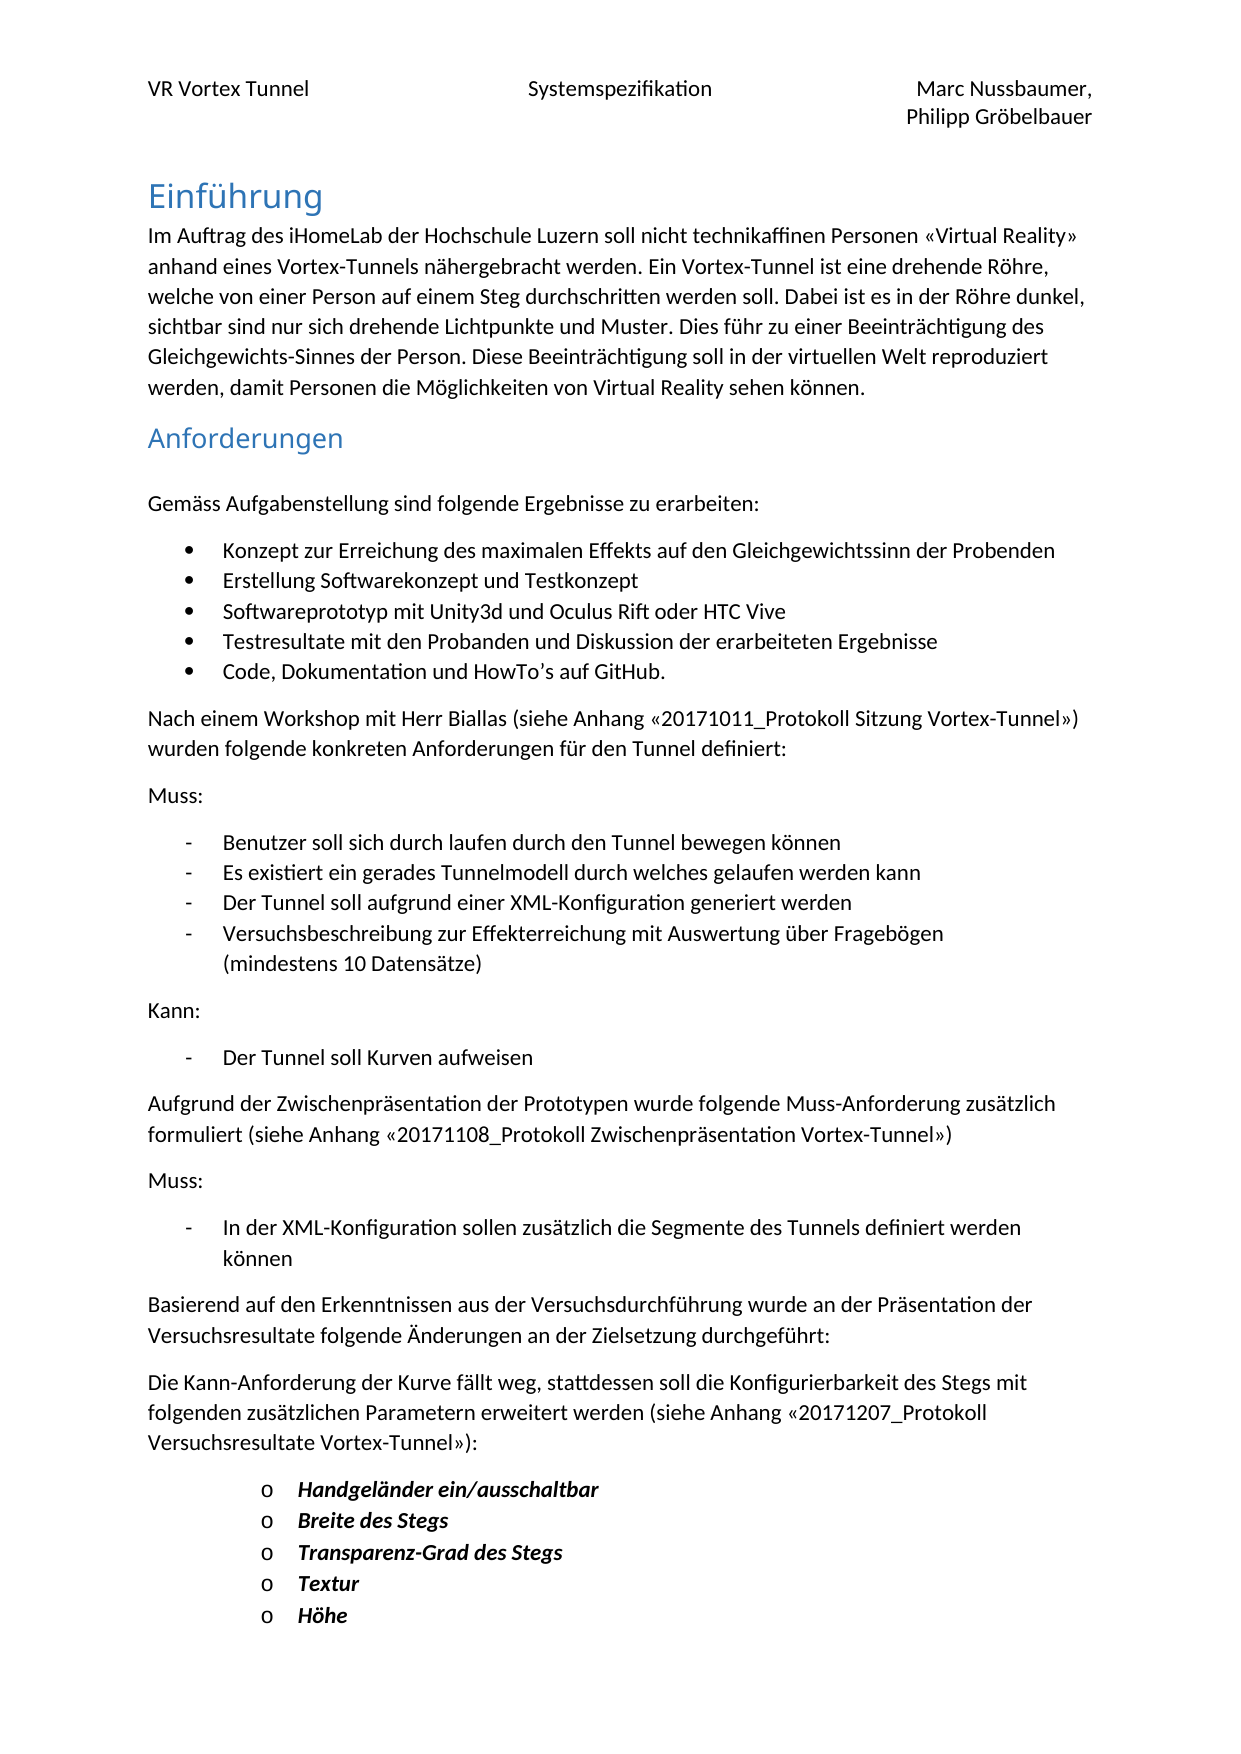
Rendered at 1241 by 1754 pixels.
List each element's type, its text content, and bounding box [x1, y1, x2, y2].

list Textur [260, 1569, 1093, 1598]
list Der Tunnel soll Kurven aufweisen [185, 1043, 1093, 1071]
list Es existiert ein gerades Tunnelmodell durch welches gelaufen werden kann [185, 858, 1093, 886]
list Breite des Stegs [260, 1506, 1093, 1536]
text Kann: [148, 996, 1093, 1024]
text Gemäss Aufgabenstellung sind folgende Ergebnisse zu erarbeiten: [148, 459, 1093, 517]
list Benutzer soll sich durch laufen durch den Tunnel bewegen können [185, 828, 1093, 856]
list Handgeländer ein/ausschaltbar [260, 1475, 1093, 1504]
list Code, Dokumentation und HowTo’s auf GitHub. [185, 657, 1093, 685]
list Transparenz-Grad des Stegs [260, 1538, 1093, 1567]
list Erstellung Softwarekonzept und Testkonzept [185, 567, 1093, 594]
text Basierend auf den Erkenntnissen aus der Versuchsdurchführung wurde an der Präsentation der Versuchsresultate folgende Änderungen an der Zielsetzung durchgeführt: [148, 1291, 1093, 1349]
subtitle Anforderungen [148, 419, 1093, 456]
text Im Auftrag des iHomeLab der Hochschule Luzern soll nicht technikaffinen Personen «Virtual Reality» anhand eines Vortex-Tunnels nähergebracht werden. Ein Vortex-Tunnel ist eine drehende Röhre, welche von einer Person auf einem Steg durchschritten werden soll. Dabei ist es in der Röhre dunkel, sichtbar sind nur sich drehende Lichtpunkte und Muster. Dies führ zu einer Beeinträchtigung des Gleichgewichts-Sinnes der Person. Diese Beeinträchtigung soll in der virtuellen Welt reproduziert werden, damit Personen die Möglichkeiten von Virtual Reality sehen können. [148, 222, 1093, 401]
text Muss: [148, 781, 1093, 809]
list Der Tunnel soll aufgrund einer XML-Konfiguration generiert werden [185, 888, 1093, 916]
text Aufgrund der Zwischenpräsentation der Prototypen wurde folgende Muss-Anforderung zusätzlich formuliert (siehe Anhang «20171108_Protokoll Zwischenpräsentation Vortex-Tunnel») [148, 1089, 1093, 1148]
list Softwareprototyp mit Unity3d und Oculus Rift oder HTC Vive [185, 597, 1093, 625]
subtitle Einführung [148, 173, 1093, 218]
list Höhe [260, 1601, 1093, 1630]
text Nach einem Workshop mit Herr Biallas (siehe Anhang «20171011_Protokoll Sitzung Vortex-Tunnel») wurden folgende konkreten Anforderungen für den Tunnel definiert: [148, 704, 1093, 762]
list Testresultate mit den Probanden und Diskussion der erarbeiteten Ergebnisse [185, 627, 1093, 655]
list Konzept zur Erreichung des maximalen Effekts auf den Gleichgewichtssinn der Probenden [185, 536, 1093, 564]
list Versuchsbeschreibung zur Effekterreichung mit Auswertung über Fragebögen (mindestens 10 Datensätze) [185, 919, 1093, 977]
text Muss: [148, 1167, 1093, 1194]
text Die Kann-Anforderung der Kurve fällt weg, stattdessen soll die Konfigurierbarkeit des Stegs mit folgenden zusätzlichen Parametern erweitert werden (siehe Anhang «20171207_Protokoll Versuchsresultate Vortex-Tunnel»): [148, 1368, 1093, 1456]
list In der XML-Konfiguration sollen zusätzlich die Segmente des Tunnels definiert werden können [185, 1213, 1093, 1272]
